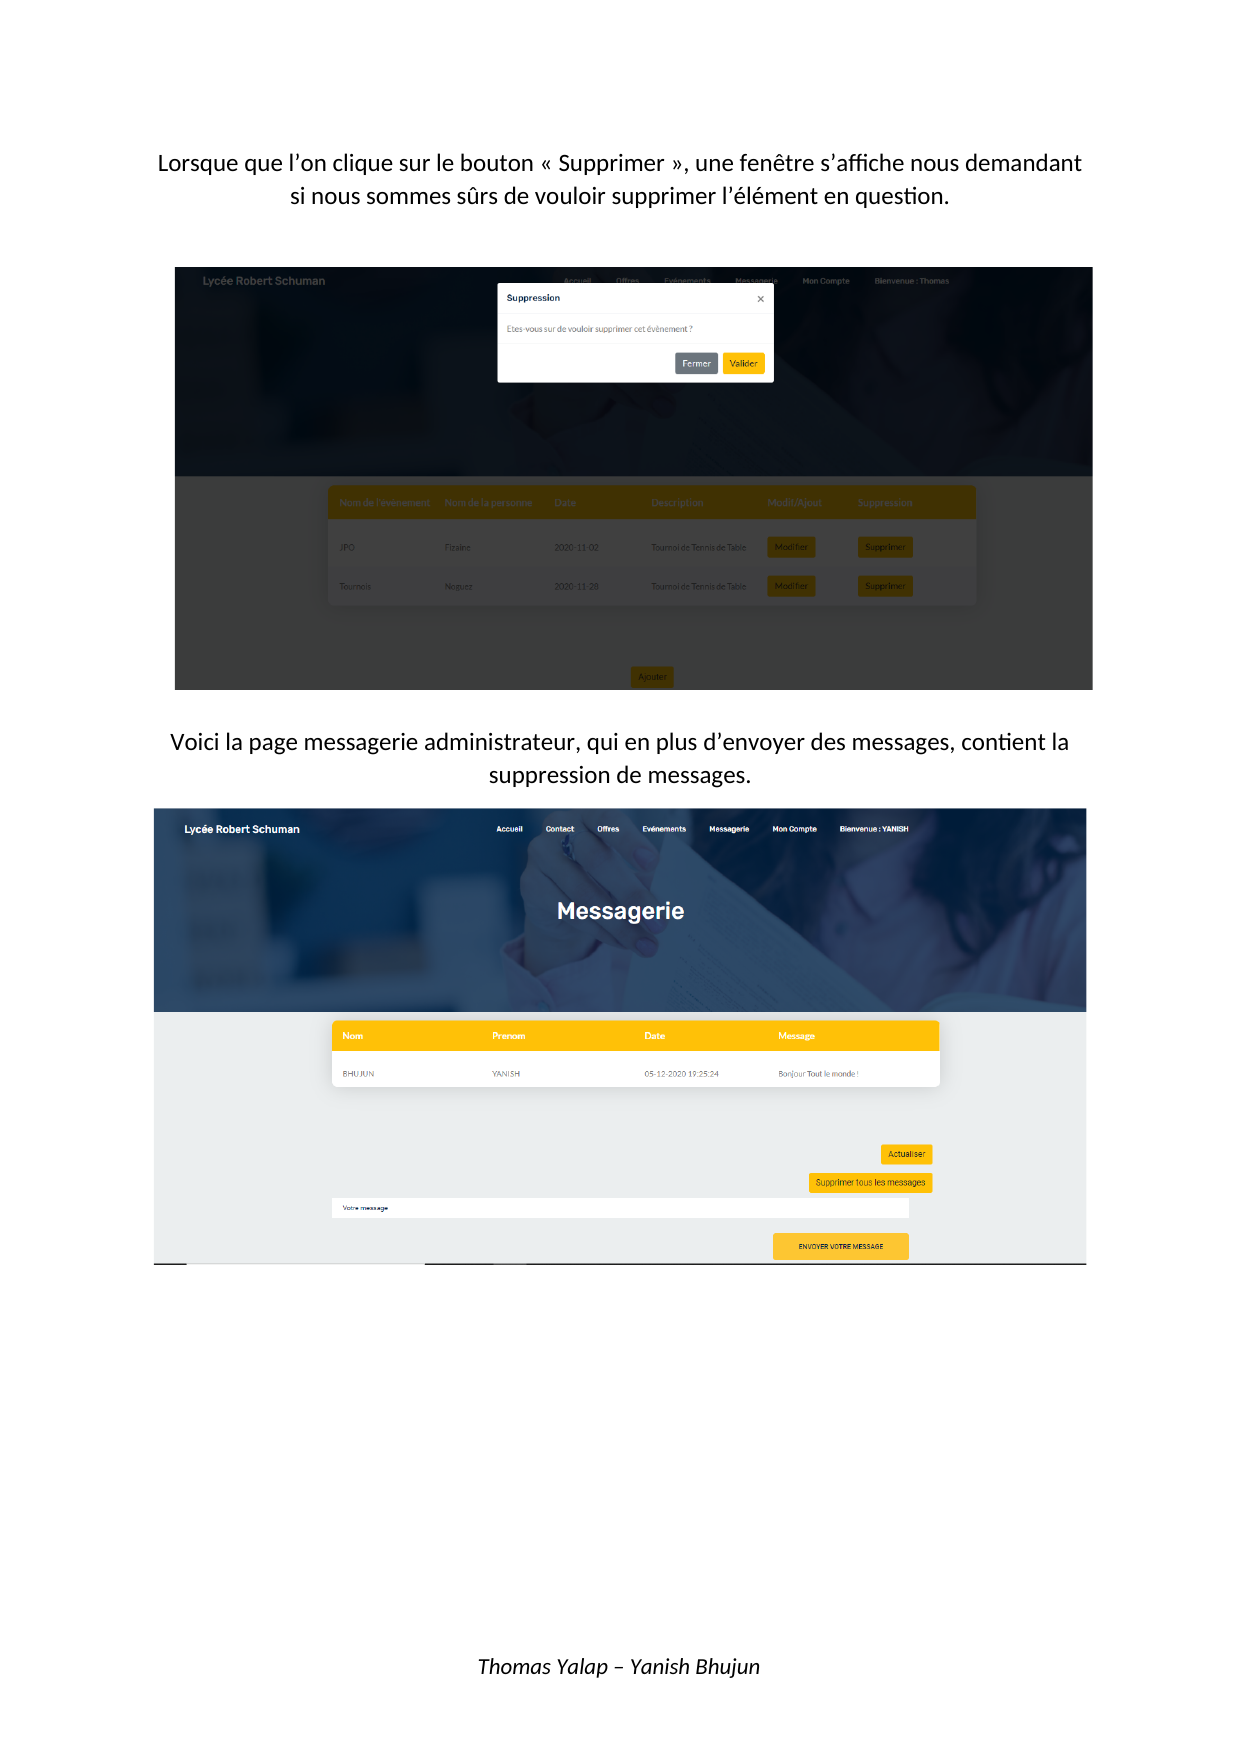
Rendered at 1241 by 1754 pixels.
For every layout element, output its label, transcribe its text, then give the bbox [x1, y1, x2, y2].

picture [153, 808, 1087, 1265]
picture [174, 267, 1093, 690]
text Lorsque que l’on clique sur le bouton « Supprimer », une fenêtre s’affiche nous demandant si nous sommes sûrs de vouloir supprimer l’élément en question. [148, 148, 1093, 211]
text Voici la page messagerie administrateur, qui en plus d’envoyer des messages, contient la suppression de messages. [148, 726, 1093, 789]
